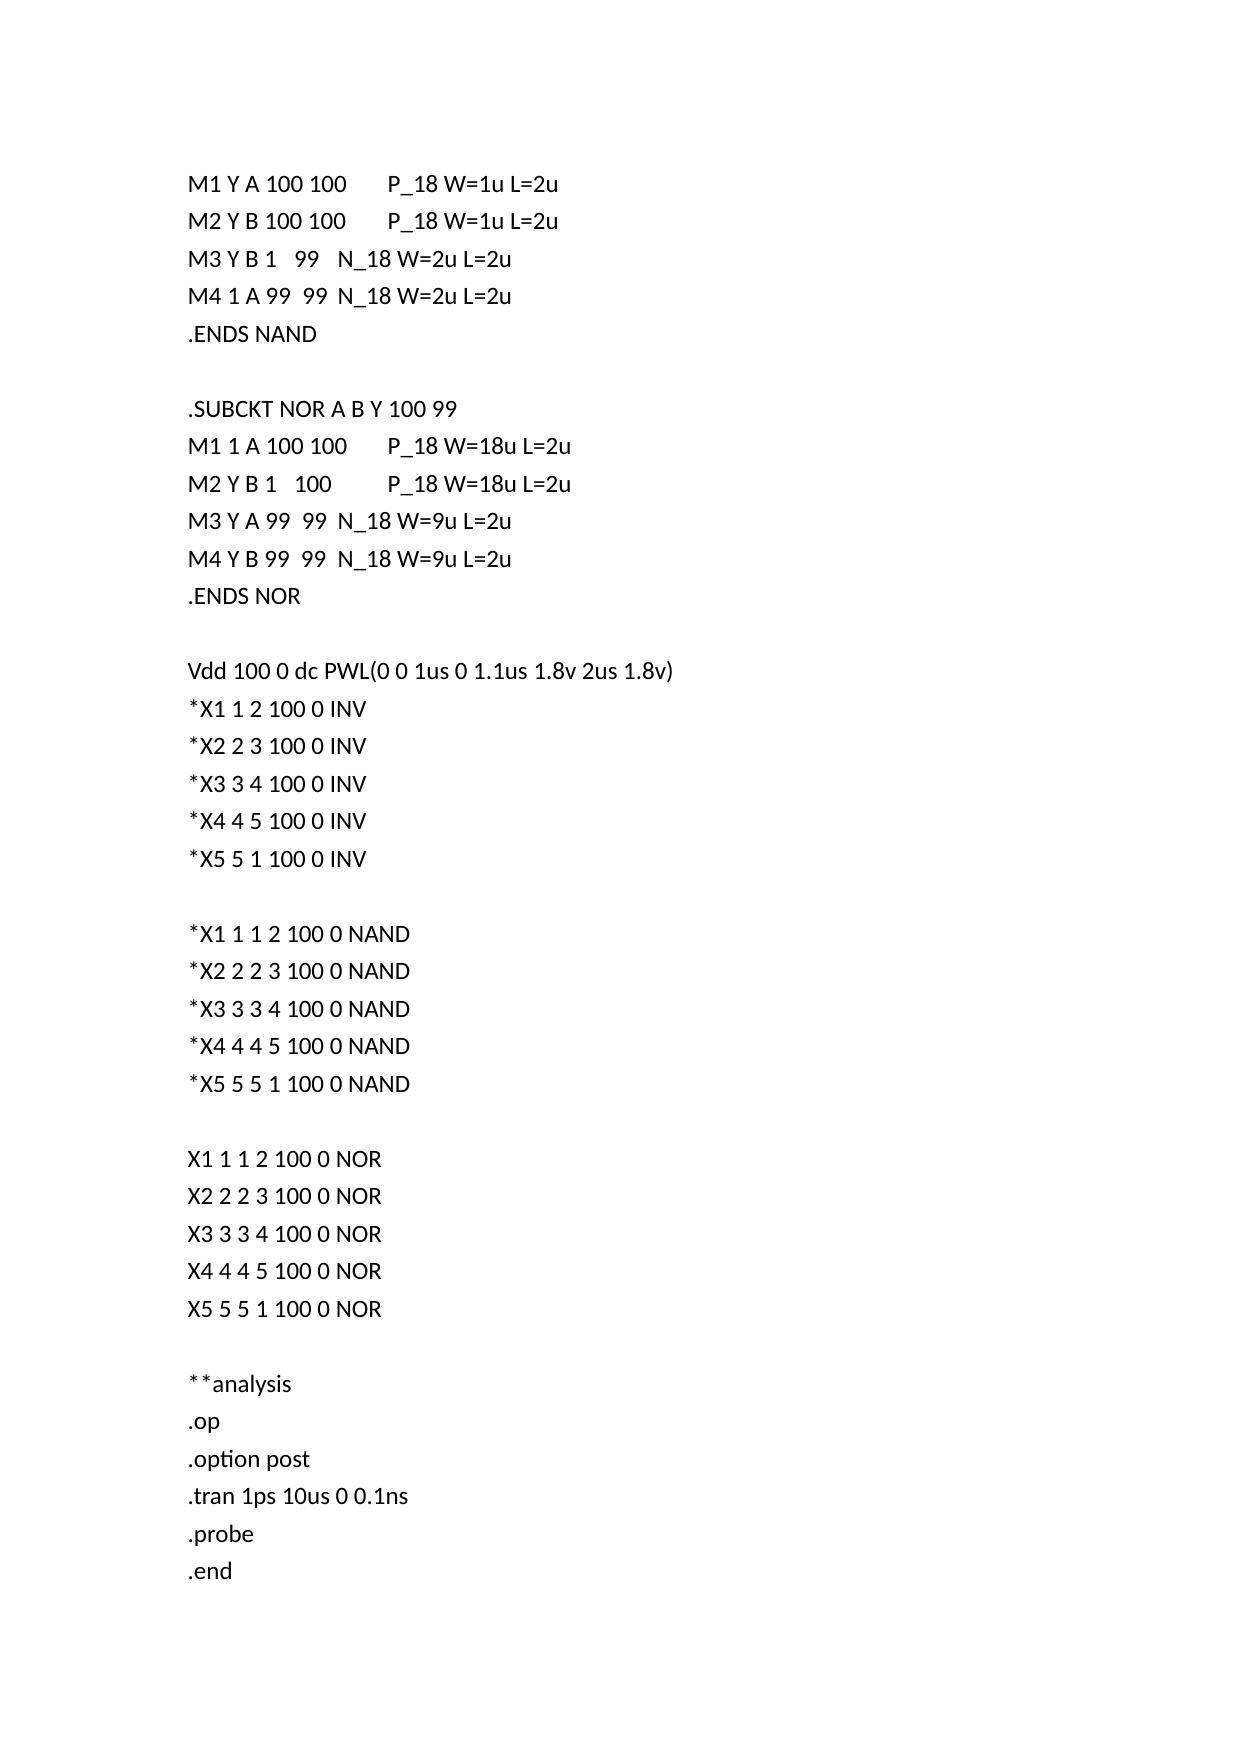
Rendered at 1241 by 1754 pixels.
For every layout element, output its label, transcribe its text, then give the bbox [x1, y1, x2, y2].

text M2 Y B 1 100 P_18 W=18u L=2u [187, 464, 1053, 502]
text .tran 1ps 10us 0 0.1ns [187, 1477, 1053, 1514]
text M1 1 A 100 100 P_18 W=18u L=2u [187, 427, 1053, 464]
text .ENDS NAND [187, 314, 1053, 352]
text X3 3 3 4 100 0 NOR [187, 1214, 1053, 1252]
text .end [187, 1552, 1053, 1589]
text M4 Y B 99 99 N_18 W=9u L=2u [187, 539, 1053, 577]
text **analysis [187, 1364, 1053, 1402]
text .probe [187, 1514, 1053, 1552]
text *X2 2 2 3 100 0 NAND [187, 952, 1053, 989]
text *X3 3 3 4 100 0 NAND [187, 989, 1053, 1027]
text .op [187, 1402, 1053, 1439]
text M3 Y B 1 99 N_18 W=2u L=2u [187, 239, 1053, 277]
text X4 4 4 5 100 0 NOR [187, 1252, 1053, 1289]
text *X5 5 1 100 0 INV [187, 839, 1053, 877]
text *X3 3 4 100 0 INV [187, 764, 1053, 802]
text M1 Y A 100 100 P_18 W=1u L=2u [187, 164, 1053, 202]
text .SUBCKT NOR A B Y 100 99 [187, 389, 1053, 427]
text M2 Y B 100 100 P_18 W=1u L=2u [187, 202, 1053, 239]
text X5 5 5 1 100 0 NOR [187, 1289, 1053, 1327]
text *X4 4 4 5 100 0 NAND [187, 1027, 1053, 1064]
text X1 1 1 2 100 0 NOR [187, 1139, 1053, 1177]
text *X4 4 5 100 0 INV [187, 802, 1053, 839]
text *X1 1 1 2 100 0 NAND [187, 914, 1053, 952]
text .option post [187, 1439, 1053, 1477]
text .ENDS NOR [187, 577, 1053, 614]
text X2 2 2 3 100 0 NOR [187, 1177, 1053, 1214]
text M3 Y A 99 99 N_18 W=9u L=2u [187, 502, 1053, 539]
text Vdd 100 0 dc PWL(0 0 1us 0 1.1us 1.8v 2us 1.8v) [187, 652, 1053, 689]
text *X1 1 2 100 0 INV [187, 689, 1053, 727]
text *X2 2 3 100 0 INV [187, 727, 1053, 764]
text M4 1 A 99 99 N_18 W=2u L=2u [187, 277, 1053, 314]
text *X5 5 5 1 100 0 NAND [187, 1064, 1053, 1102]
